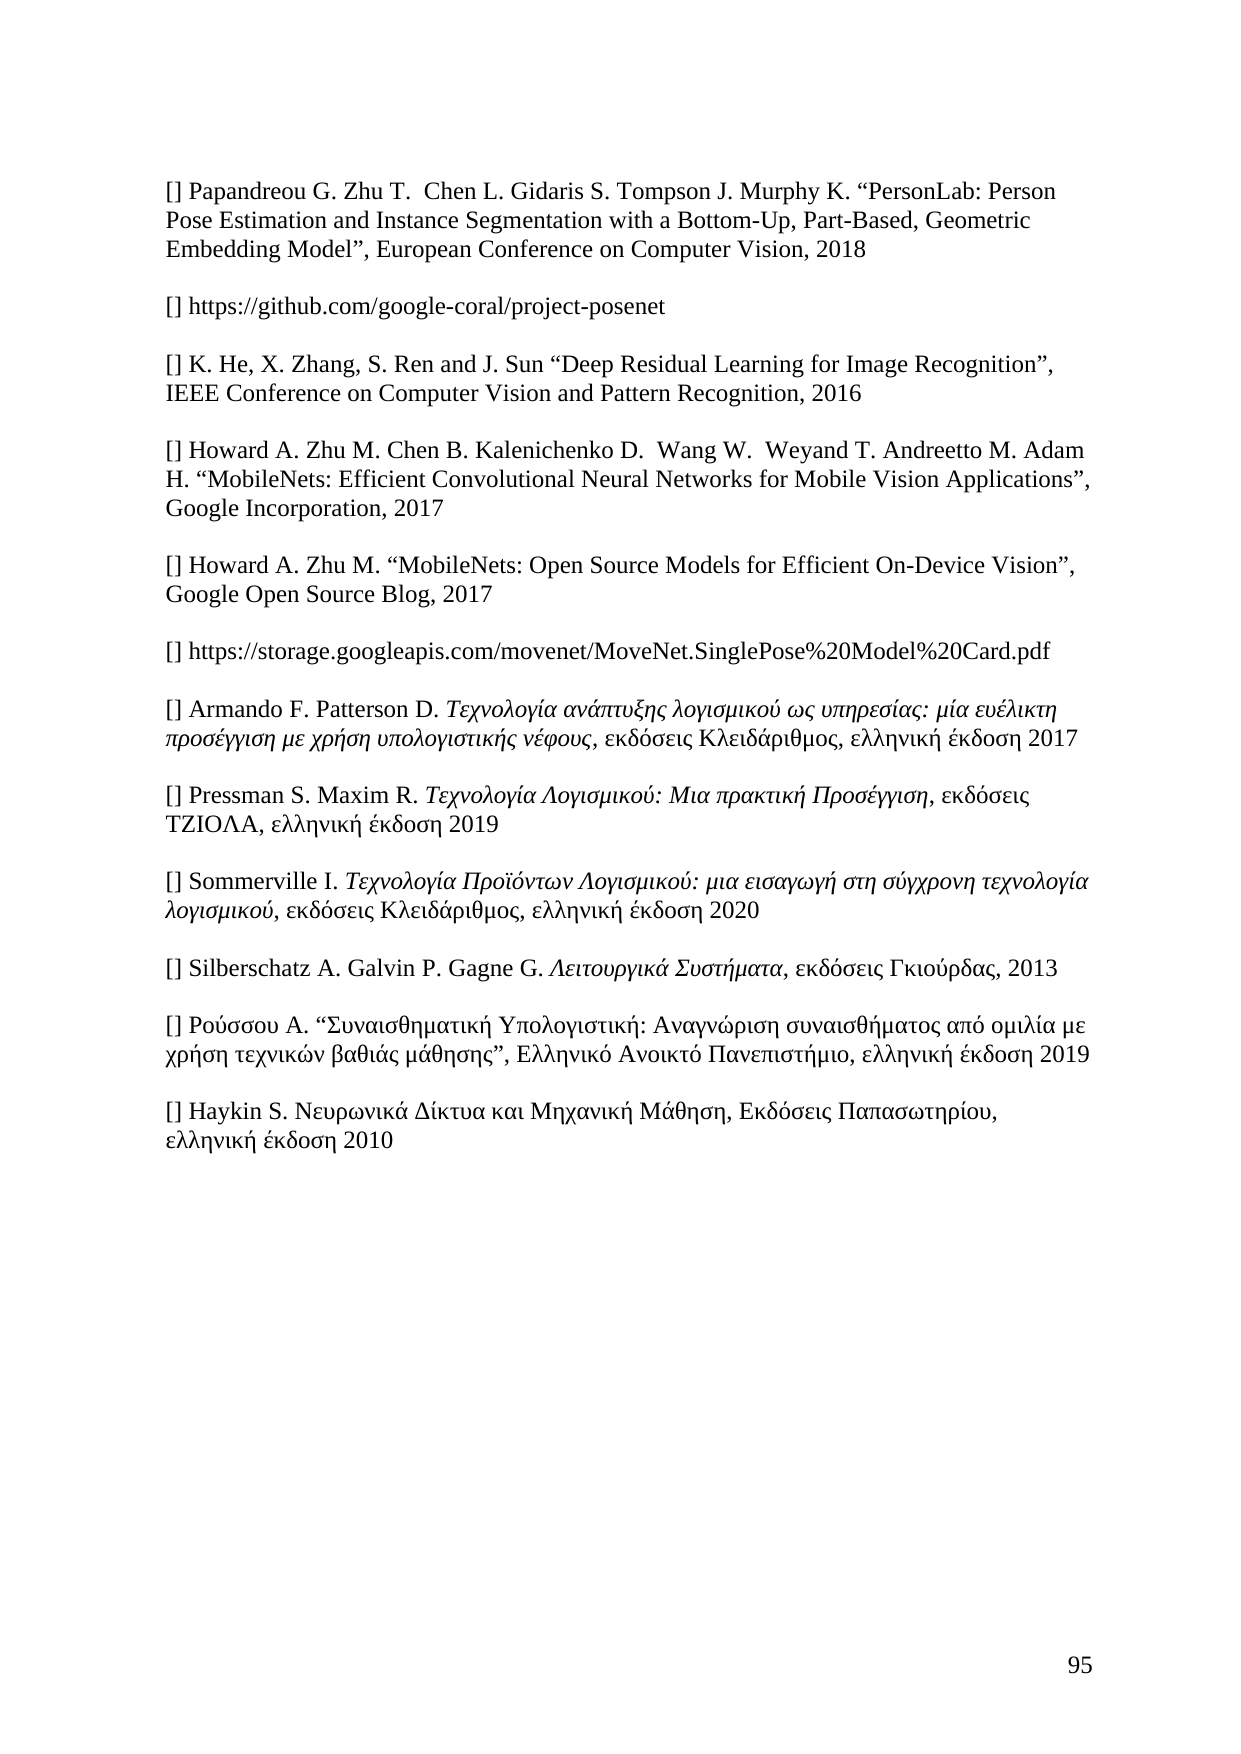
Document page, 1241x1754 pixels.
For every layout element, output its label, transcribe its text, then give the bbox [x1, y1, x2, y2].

text [] Howard A. Zhu M. Chen B. Kalenichenko D. Wang W. Weyand T. Andreetto M. Adam H. “MobileNets: Efficient Convolutional Neural Networks for Mobile Vision Applications”, Google Incorporation, 2017 [165, 435, 1092, 521]
text [] Silberschatz A. Galvin P. Gagne G. Λειτουργικά Συστήματα, εκδόσεις Γκιούρδας, 2013 [165, 953, 1092, 981]
text [] Sommerville I. Τεχνολογία Προϊόντων Λογισμικού: μια εισαγωγή στη σύγχρονη τεχνολογία λογισμικού, εκδόσεις Κλειδάριθμος, ελληνική έκδοση 2020 [165, 866, 1092, 924]
text [] https://github.com/google-coral/project-posenet [165, 291, 1092, 320]
text [] Ρούσσου Α. “Συναισθηματική Υπολογιστική: Αναγνώριση συναισθήματος από ομιλία με χρήση τεχνικών βαθιάς μάθησης”, Ελληνικό Ανοικτό Πανεπιστήμιο, ελληνική έκδοση 2019 [165, 1010, 1092, 1068]
text [] K. He, X. Zhang, S. Ren and J. Sun “Deep Residual Learning for Image Recognition”, IEEE Conference on Computer Vision and Pattern Recognition, 2016 [165, 349, 1092, 406]
text [] Papandreou G. Zhu T. Chen L. Gidaris S. Tompson J. Murphy K. “PersonLab: Person Pose Estimation and Instance Segmentation with a Bottom-Up, Part-Based, Geometric Embedding Model”, European Conference on Computer Vision, 2018 [165, 176, 1092, 263]
text [] Howard A. Zhu M. “MobileNets: Open Source Models for Efficient On-Device Vision”, Google Open Source Blog, 2017 [165, 550, 1092, 608]
text [] Armando F. Patterson D. Τεχνολογία ανάπτυξης λογισμικού ως υπηρεσίας: μία ευέλικτη προσέγγιση με χρήση υπολογιστικής νέφους, εκδόσεις Κλειδάριθμος, ελληνική έκδοση 2017 [165, 694, 1092, 751]
text [] https://storage.googleapis.com/movenet/MoveNet.SinglePose%20Model%20Card.pdf [165, 636, 1092, 665]
text [] Pressman S. Maxim R. Τεχνολογία Λογισμικού: Μια πρακτική Προσέγγιση, εκδόσεις ΤΖΙΟΛΑ, ελληνική έκδοση 2019 [165, 780, 1092, 838]
text [] Haykin S. Νευρωνικά Δίκτυα και Μηχανική Μάθηση, Εκδόσεις Παπασωτηρίου, ελληνική έκδοση 2010 [165, 1096, 1092, 1154]
